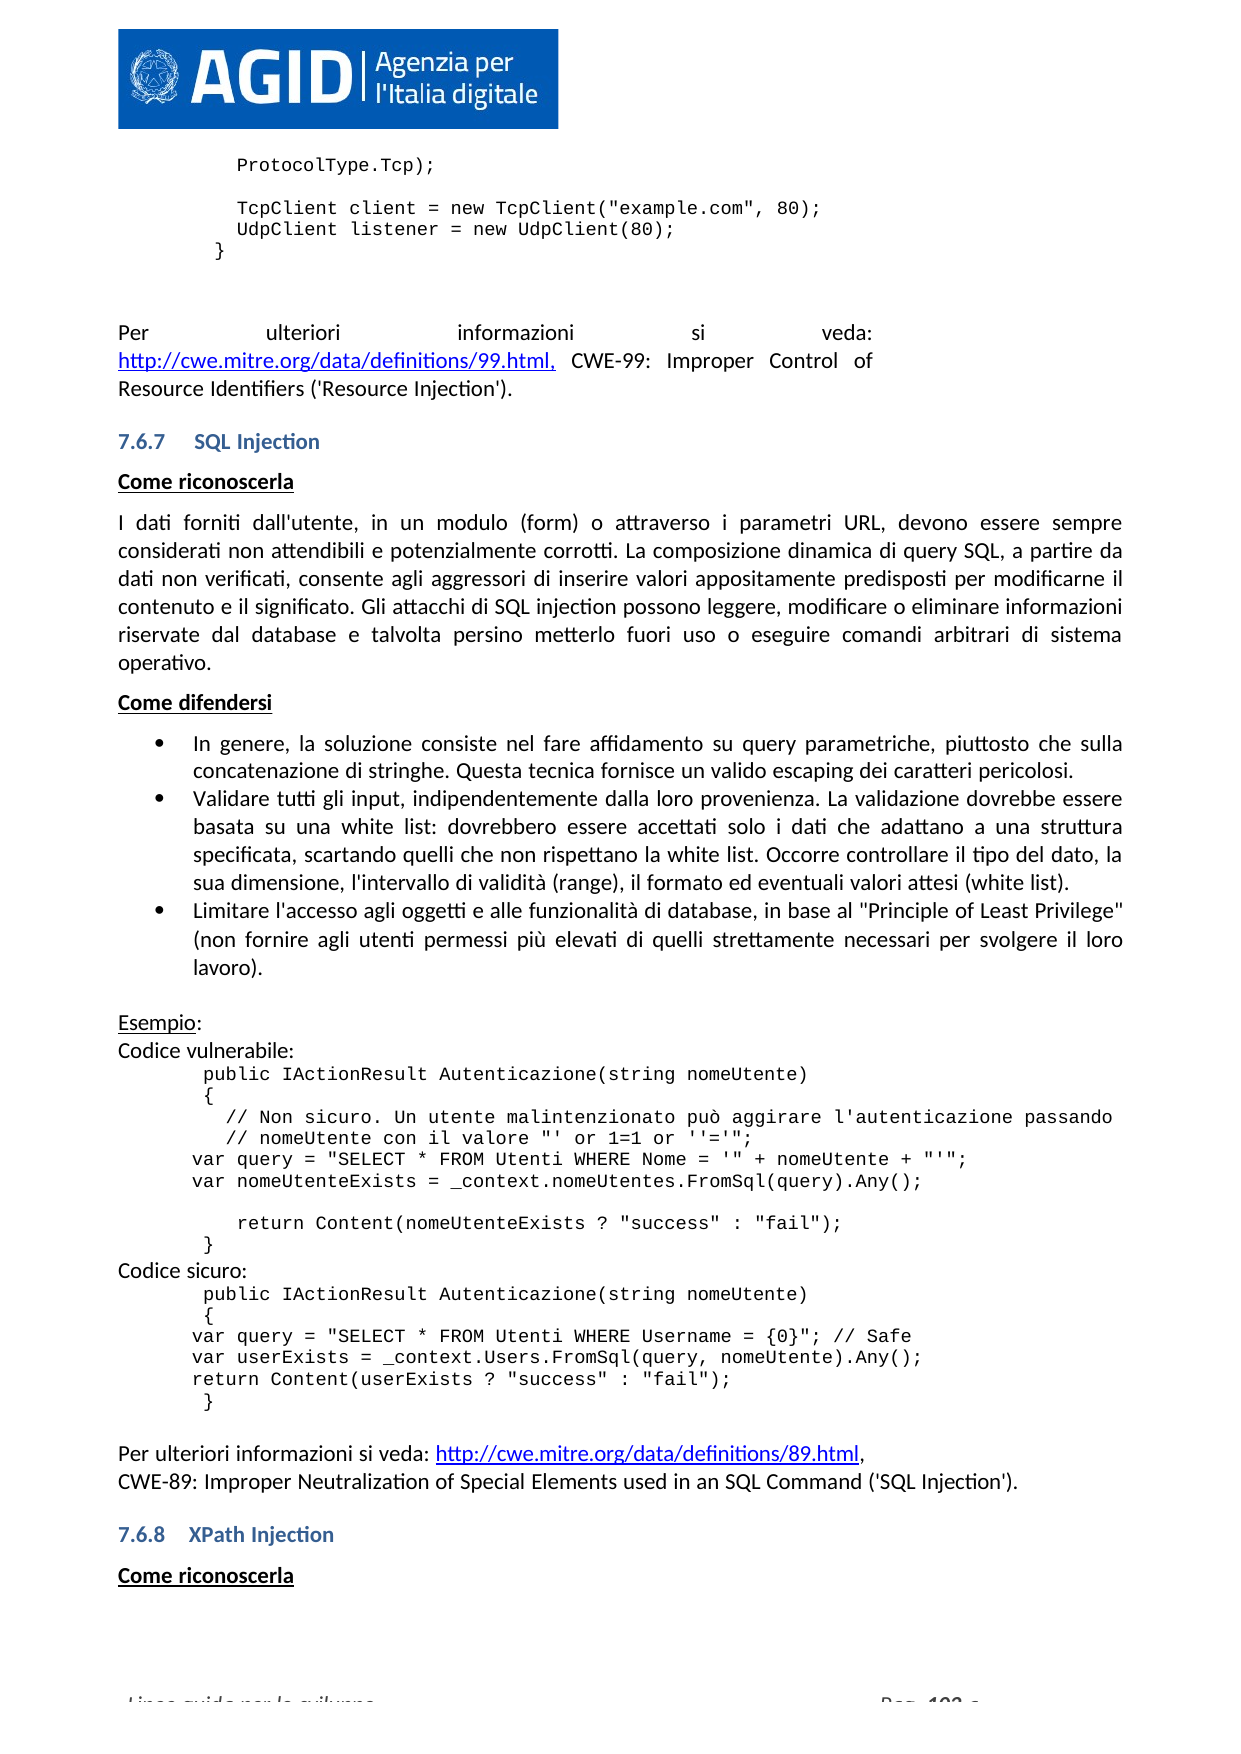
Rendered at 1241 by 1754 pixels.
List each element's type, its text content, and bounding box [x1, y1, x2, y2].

text Codice sicuro: [118, 1256, 1194, 1284]
text ProtocolType.Tcp); [237, 156, 1194, 177]
picture [118, 29, 559, 129]
list Limitare l'accesso agli oggetti e alle funzionalità di database, in base al "Principle of Least Privilege" (non fornire agli utenti permessi più elevati di quelli strettamente necessari per svolgere il loro lavoro). [155, 897, 1123, 981]
text { [203, 1306, 1194, 1327]
text // Non sicuro. Un utente malintenzionato può aggirare l'autenticazione passando [225, 1108, 1194, 1129]
text public IActionResult Autenticazione(string nomeUtente) [203, 1284, 1194, 1306]
subtitle XPath Injection Come riconoscerla [118, 1520, 335, 1589]
text I dati forniti dall'utente, in un modulo (form) o attraverso i parametri URL, devono essere sempre considerati non attendibili e potenzialmente corrotti. La composizione dinamica di query SQL, a partire da dati non verificati, consente agli aggressori di inserire valori appositamente predisposti per modificarne il contenuto e il significato. Gli attacchi di SQL injection possono leggere, modificare o eliminare informazioni riservate dal database e talvolta persino metterlo fuori uso o eseguire comandi arbitrari di sistema operativo. [118, 508, 1123, 676]
text var query = "SELECT * FROM Utenti WHERE Nome = '" + nomeUtente + "'"; var nomeUtenteExists = _context.nomeUtentes.FromSql(query).Any(); [192, 1150, 996, 1193]
text Per ulteriori informazioni si veda: http://cwe.mitre.org/data/definitions/89.html, [118, 1439, 1194, 1467]
text Esempio: [118, 1008, 1194, 1036]
text Per ulteriori informazioni si veda: http://cwe.mitre.org/data/definitions/99.html, CWE-99: Improper Control of Resource Identifiers ('Resource Injection'). [118, 318, 873, 402]
text return Content(nomeUtenteExists ? "success" : "fail"); [237, 1214, 1194, 1235]
subtitle Come difendersi [118, 688, 1194, 717]
text // nomeUtente con il valore "' or 1=1 or ''='"; [225, 1129, 1194, 1150]
text } [203, 1235, 1194, 1256]
subtitle SQL Injection Come riconoscerla [118, 427, 320, 496]
text } [214, 241, 1194, 262]
text TcpClient client = new TcpClient("example.com", 80); UdpClient listener = new UdpClient(80); [237, 198, 838, 241]
list In genere, la soluzione consiste nel fare affidamento su query parametriche, piuttosto che sulla concatenazione di stringhe. Questa tecnica fornisce un valido escaping dei caratteri pericolosi. [155, 729, 1123, 784]
text public IActionResult Autenticazione(string nomeUtente) [203, 1065, 1194, 1086]
text } [203, 1391, 1194, 1412]
text CWE-89: Improper Neutralization of Special Elements used in an SQL Command ('SQL Injection'). [118, 1467, 1194, 1495]
text { [203, 1086, 1194, 1107]
text Codice vulnerabile: [118, 1037, 1194, 1064]
text var query = "SELECT * FROM Utenti WHERE Username = {0}"; // Safe var userExists = _context.Users.FromSql(query, nomeUtente).Any(); return Content(userExists ? "success" : "fail"); [192, 1327, 928, 1391]
list Validare tutti gli input, indipendentemente dalla loro provenienza. La validazione dovrebbe essere basata su una white list: dovrebbero essere accettati solo i dati che adattano a una struttura specificata, scartando quelli che non rispettano la white list. Occorre controllare il tipo del dato, la sua dimensione, l'intervallo di validità (range), il formato ed eventuali valori attesi (white list). [155, 784, 1123, 896]
